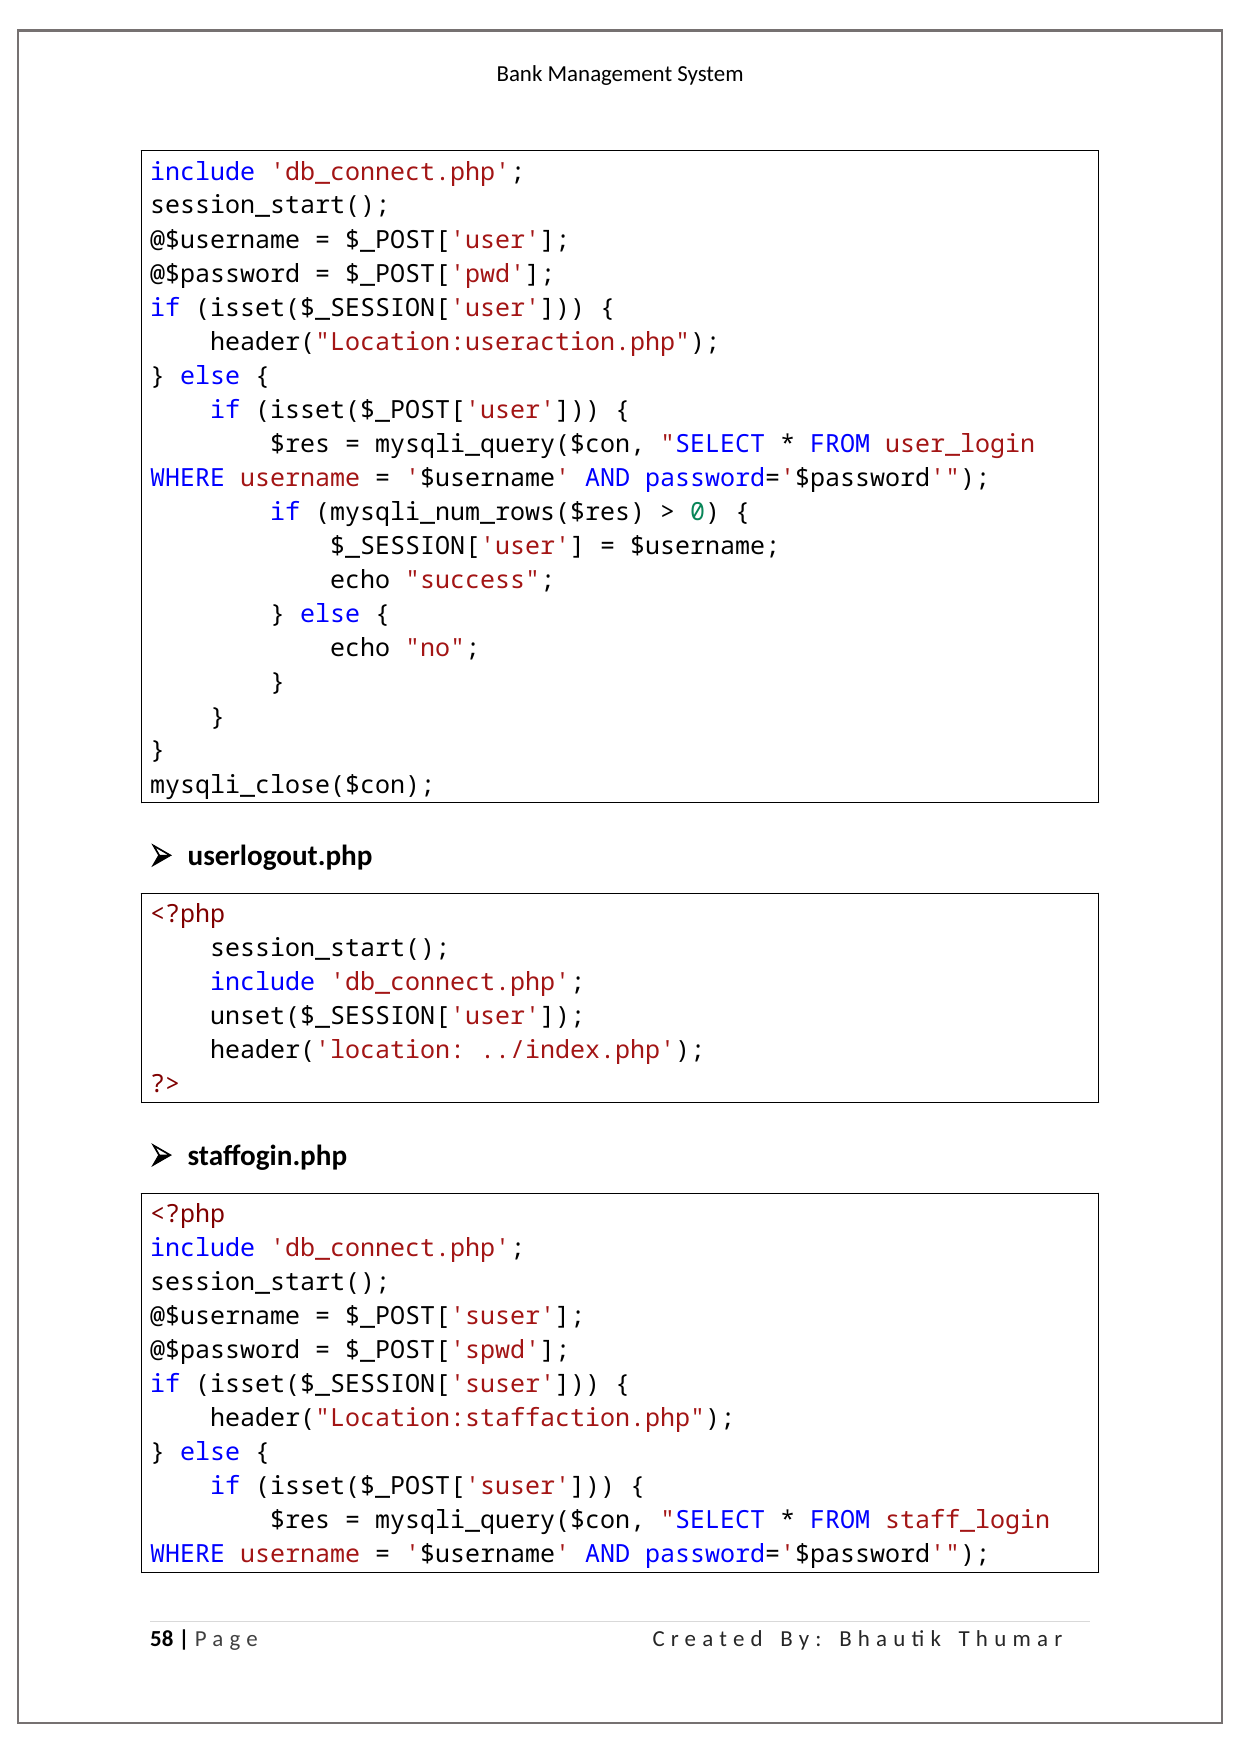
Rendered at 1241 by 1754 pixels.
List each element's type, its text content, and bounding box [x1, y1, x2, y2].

text header("Location:useraction.php"); [150, 323, 1090, 357]
text session_start(); [150, 1264, 1090, 1298]
text } [150, 664, 1090, 698]
text unset($_SESSION['user']); [150, 998, 1090, 1032]
text if (isset($_POST['user'])) { [150, 392, 1090, 426]
text mysqli_close($con); [142, 763, 1098, 802]
text include 'db_connect.php'; [150, 964, 1090, 998]
text } else { [150, 1434, 1090, 1468]
text include 'db_connect.php'; [142, 151, 1098, 187]
text if (isset($_SESSION['user'])) { [150, 289, 1090, 323]
text } [150, 732, 1090, 763]
text @$password = $_POST['spwd']; [150, 1332, 1090, 1366]
text include 'db_connect.php'; [150, 1229, 1090, 1264]
text session_start(); [150, 930, 1090, 964]
text <?php [142, 894, 1098, 930]
list userlogout.php [150, 837, 1090, 873]
text $res = mysqli_query($con, "SELECT * FROM staff_login WHERE username = '$username' AND password='$password'"); [142, 1499, 1098, 1572]
text header('location: ../index.php'); [150, 1032, 1090, 1063]
text } else { [150, 596, 1090, 630]
text $res = mysqli_query($con, "SELECT * FROM user_login WHERE username = '$username' AND password='$password'"); [150, 426, 1090, 494]
text <?php [142, 1194, 1098, 1229]
text @$password = $_POST['pwd']; [150, 255, 1090, 289]
text echo "success"; [150, 562, 1090, 596]
text @$username = $_POST['user']; [150, 221, 1090, 255]
text @$username = $_POST['suser']; [150, 1298, 1090, 1332]
text if (isset($_POST['suser'])) { [150, 1468, 1090, 1499]
text } [150, 698, 1090, 732]
text $_SESSION['user'] = $username; [150, 528, 1090, 562]
text header("Location:staffaction.php"); [150, 1400, 1090, 1434]
text } else { [150, 357, 1090, 392]
list staffogin.php [150, 1137, 1090, 1173]
text session_start(); [150, 187, 1090, 221]
text echo "no"; [150, 630, 1090, 664]
text ?> [142, 1063, 1098, 1102]
text if (isset($_SESSION['suser'])) { [150, 1366, 1090, 1400]
text if (mysqli_num_rows($res) > 0) { [150, 494, 1090, 528]
